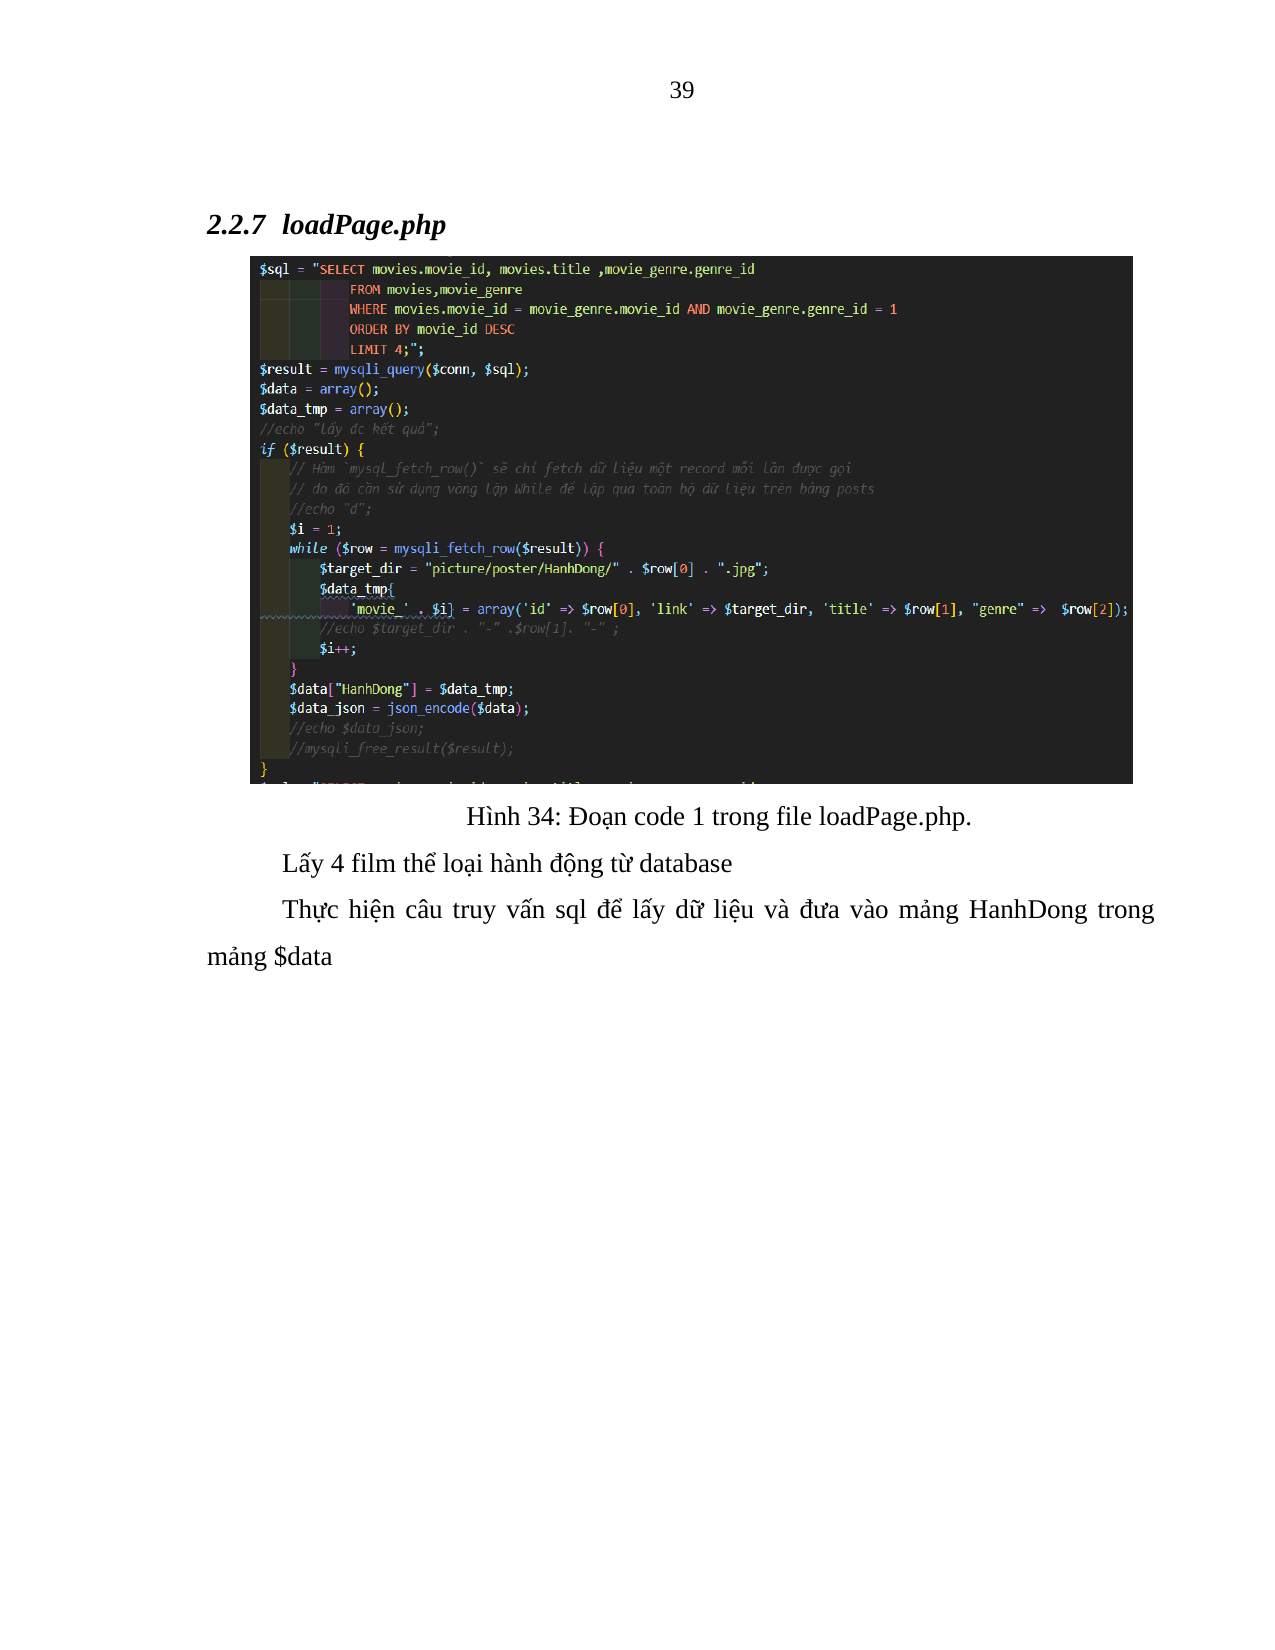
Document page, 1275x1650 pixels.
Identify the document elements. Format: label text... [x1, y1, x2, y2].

text Lấy 4 film thể loại hành động từ database [207, 847, 1157, 878]
text Thực hiện câu truy vấn sql để lấy dữ liệu và đưa vào mảng HanhDong trong mảng $data [207, 893, 1157, 971]
text Hình 34: Đoạn code 1 trong file loadPage.php. [207, 800, 1157, 831]
list loadPage.php [207, 207, 1157, 240]
picture [250, 256, 1133, 784]
